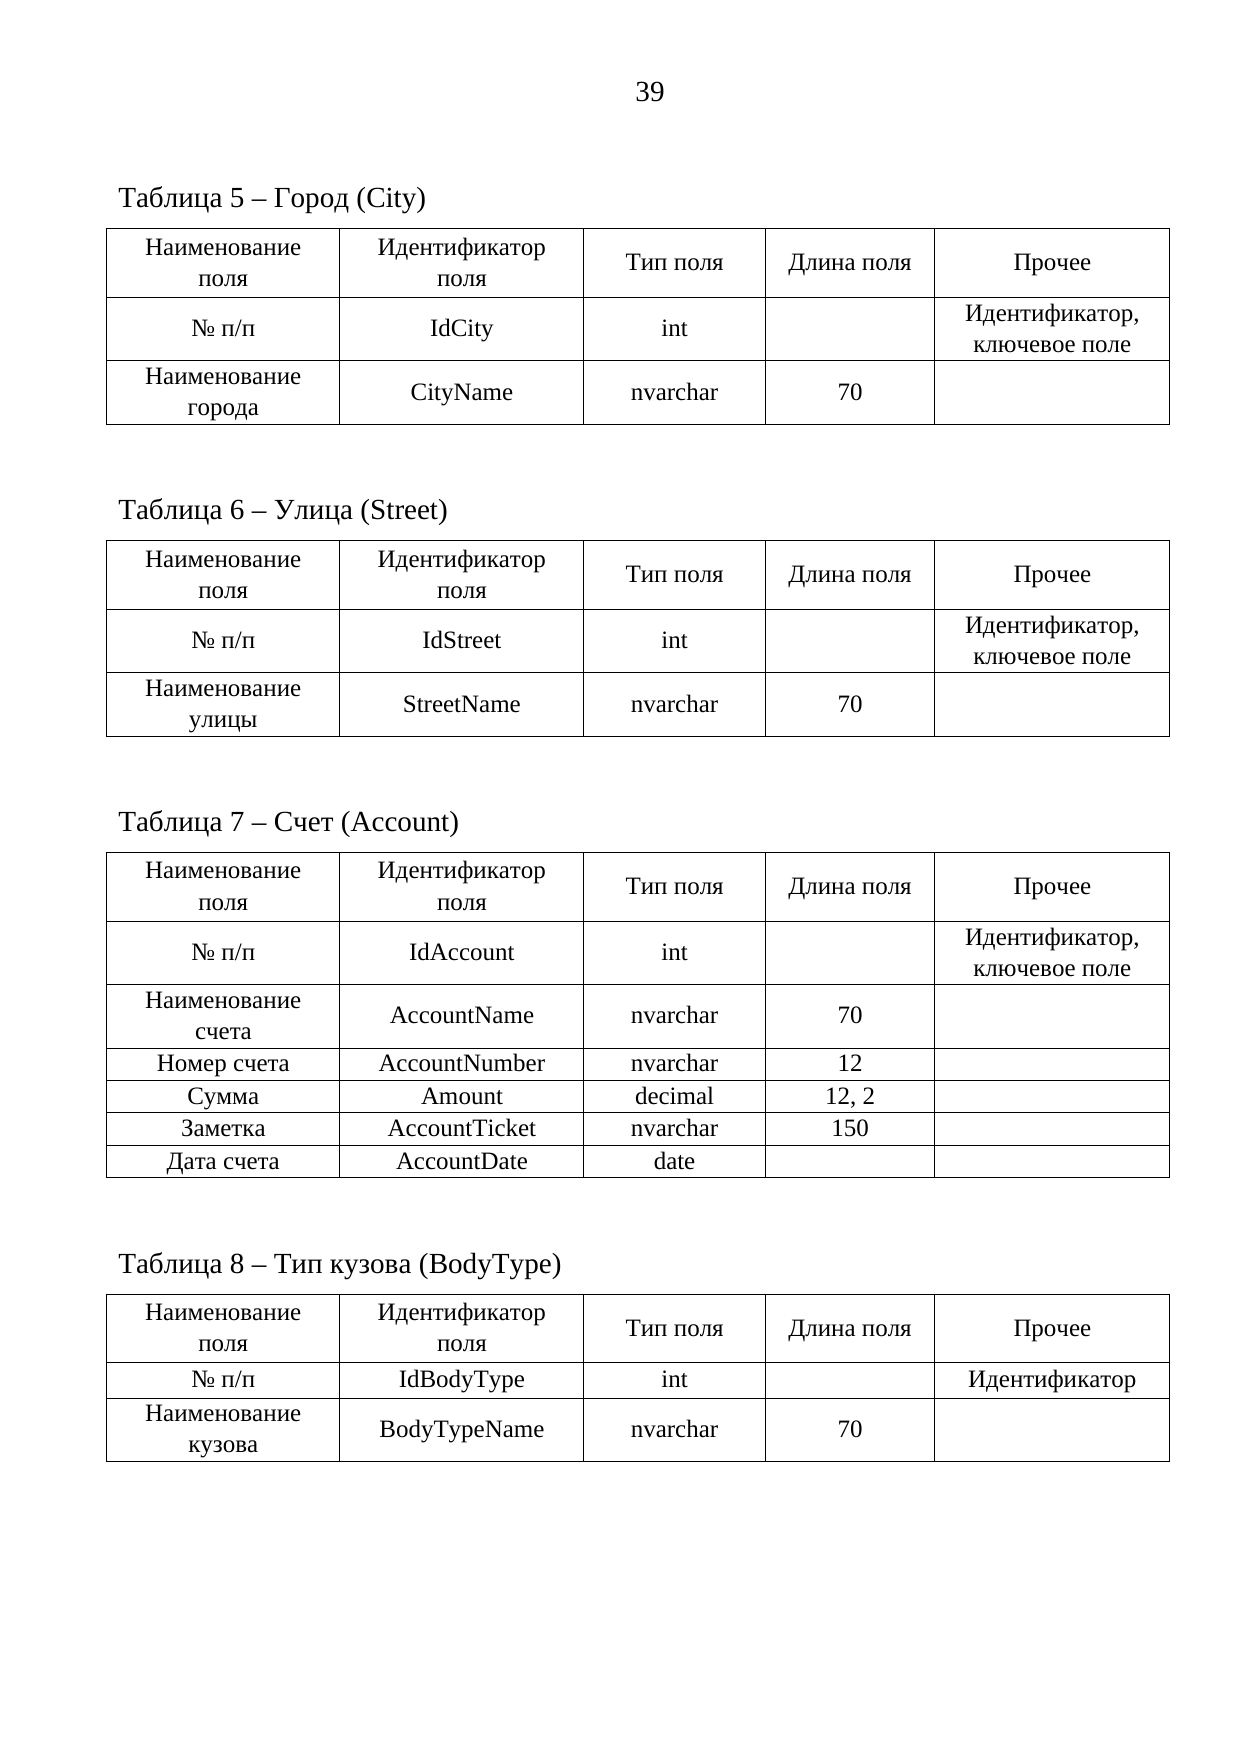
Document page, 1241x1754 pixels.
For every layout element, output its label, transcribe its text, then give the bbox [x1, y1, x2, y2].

table_header Длина поля [766, 1295, 934, 1362]
table_cell [935, 1113, 1169, 1145]
table_header Прочее [935, 541, 1169, 609]
table_header Длина поля [766, 541, 934, 609]
table_cell 70 [766, 673, 934, 736]
table_cell № п/п [107, 298, 339, 360]
table_cell Заметка [107, 1113, 339, 1145]
table_cell [935, 1399, 1169, 1461]
table_cell IdBodyType [340, 1363, 583, 1397]
table_cell Наименование города [107, 361, 339, 424]
table_header Прочее [935, 853, 1169, 921]
table_header Идентификатор поля [340, 229, 583, 297]
table_header Прочее [935, 1295, 1169, 1362]
table_header Наименование поля [107, 1295, 339, 1362]
text Таблица 5 – Город (City) [118, 181, 1181, 214]
table_header Тип поля [584, 853, 765, 921]
table_cell int [584, 1363, 765, 1397]
table_cell Идентификатор [935, 1363, 1169, 1397]
table_cell [935, 673, 1169, 736]
table_cell AccountNumber [340, 1049, 583, 1080]
table_cell [766, 1146, 934, 1177]
table_cell IdAccount [340, 922, 583, 984]
table_cell 12, 2 [766, 1081, 934, 1112]
table_cell № п/п [107, 610, 339, 672]
table_cell AccountName [340, 985, 583, 1047]
table_cell 70 [766, 985, 934, 1047]
table_cell IdCity [340, 298, 583, 360]
table_header Наименование поля [107, 229, 339, 297]
table_cell Идентификатор, ключевое поле [935, 610, 1169, 672]
text Таблица 6 – Улица (Street) [118, 279, 1181, 526]
table_cell nvarchar [584, 361, 765, 424]
table_cell Номер счета [107, 1049, 339, 1080]
table_cell int [584, 298, 765, 360]
table_cell nvarchar [584, 1049, 765, 1080]
table_cell [935, 985, 1169, 1047]
table_cell nvarchar [584, 1113, 765, 1145]
table_header Прочее [935, 229, 1169, 297]
table_header Тип поля [584, 541, 765, 609]
table_cell [766, 298, 934, 360]
table_cell 150 [766, 1113, 934, 1145]
table_header Тип поля [584, 1295, 765, 1362]
table_header Длина поля [766, 229, 934, 297]
table_cell [935, 1081, 1169, 1112]
table_cell Дата счета [107, 1146, 339, 1177]
table_cell [766, 922, 934, 984]
table_cell BodyTypeName [340, 1399, 583, 1461]
table_cell Идентификатор, ключевое поле [935, 298, 1169, 360]
table_cell AccountDate [340, 1146, 583, 1177]
table_header Наименование поля [107, 853, 339, 921]
table_cell StreetName [340, 673, 583, 736]
table_cell № п/п [107, 1363, 339, 1397]
table_cell nvarchar [584, 985, 765, 1047]
table_cell decimal [584, 1081, 765, 1112]
table_cell [935, 1146, 1169, 1177]
table_cell [766, 1363, 934, 1397]
table_cell int [584, 922, 765, 984]
text Таблица 7 – Счет (Account) [118, 591, 1181, 838]
table_cell Наименование счета [107, 985, 339, 1047]
table_header Идентификатор поля [340, 853, 583, 921]
table_cell [935, 1049, 1169, 1080]
table_cell 12 [766, 1049, 934, 1080]
table_cell 70 [766, 361, 934, 424]
table_header Длина поля [766, 853, 934, 921]
table_cell CityName [340, 361, 583, 424]
table_cell nvarchar [584, 1399, 765, 1461]
text Таблица 8 – Тип кузова (BodyType) [118, 903, 1181, 1279]
table_cell № п/п [107, 922, 339, 984]
table_header Идентификатор поля [340, 541, 583, 609]
table_cell nvarchar [584, 673, 765, 736]
table_cell Идентификатор, ключевое поле [935, 922, 1169, 984]
table_cell date [584, 1146, 765, 1177]
table_header Тип поля [584, 229, 765, 297]
table_cell [766, 610, 934, 672]
table_cell IdStreet [340, 610, 583, 672]
table_header Наименование поля [107, 541, 339, 609]
table_cell Наименование улицы [107, 673, 339, 736]
table_cell int [584, 610, 765, 672]
table_cell [935, 361, 1169, 424]
table_cell Сумма [107, 1081, 339, 1112]
table_cell AccountTicket [340, 1113, 583, 1145]
table_cell Наименование кузова [107, 1399, 339, 1461]
table_header Идентификатор поля [340, 1295, 583, 1362]
table_cell 70 [766, 1399, 934, 1461]
table_cell Amount [340, 1081, 583, 1112]
